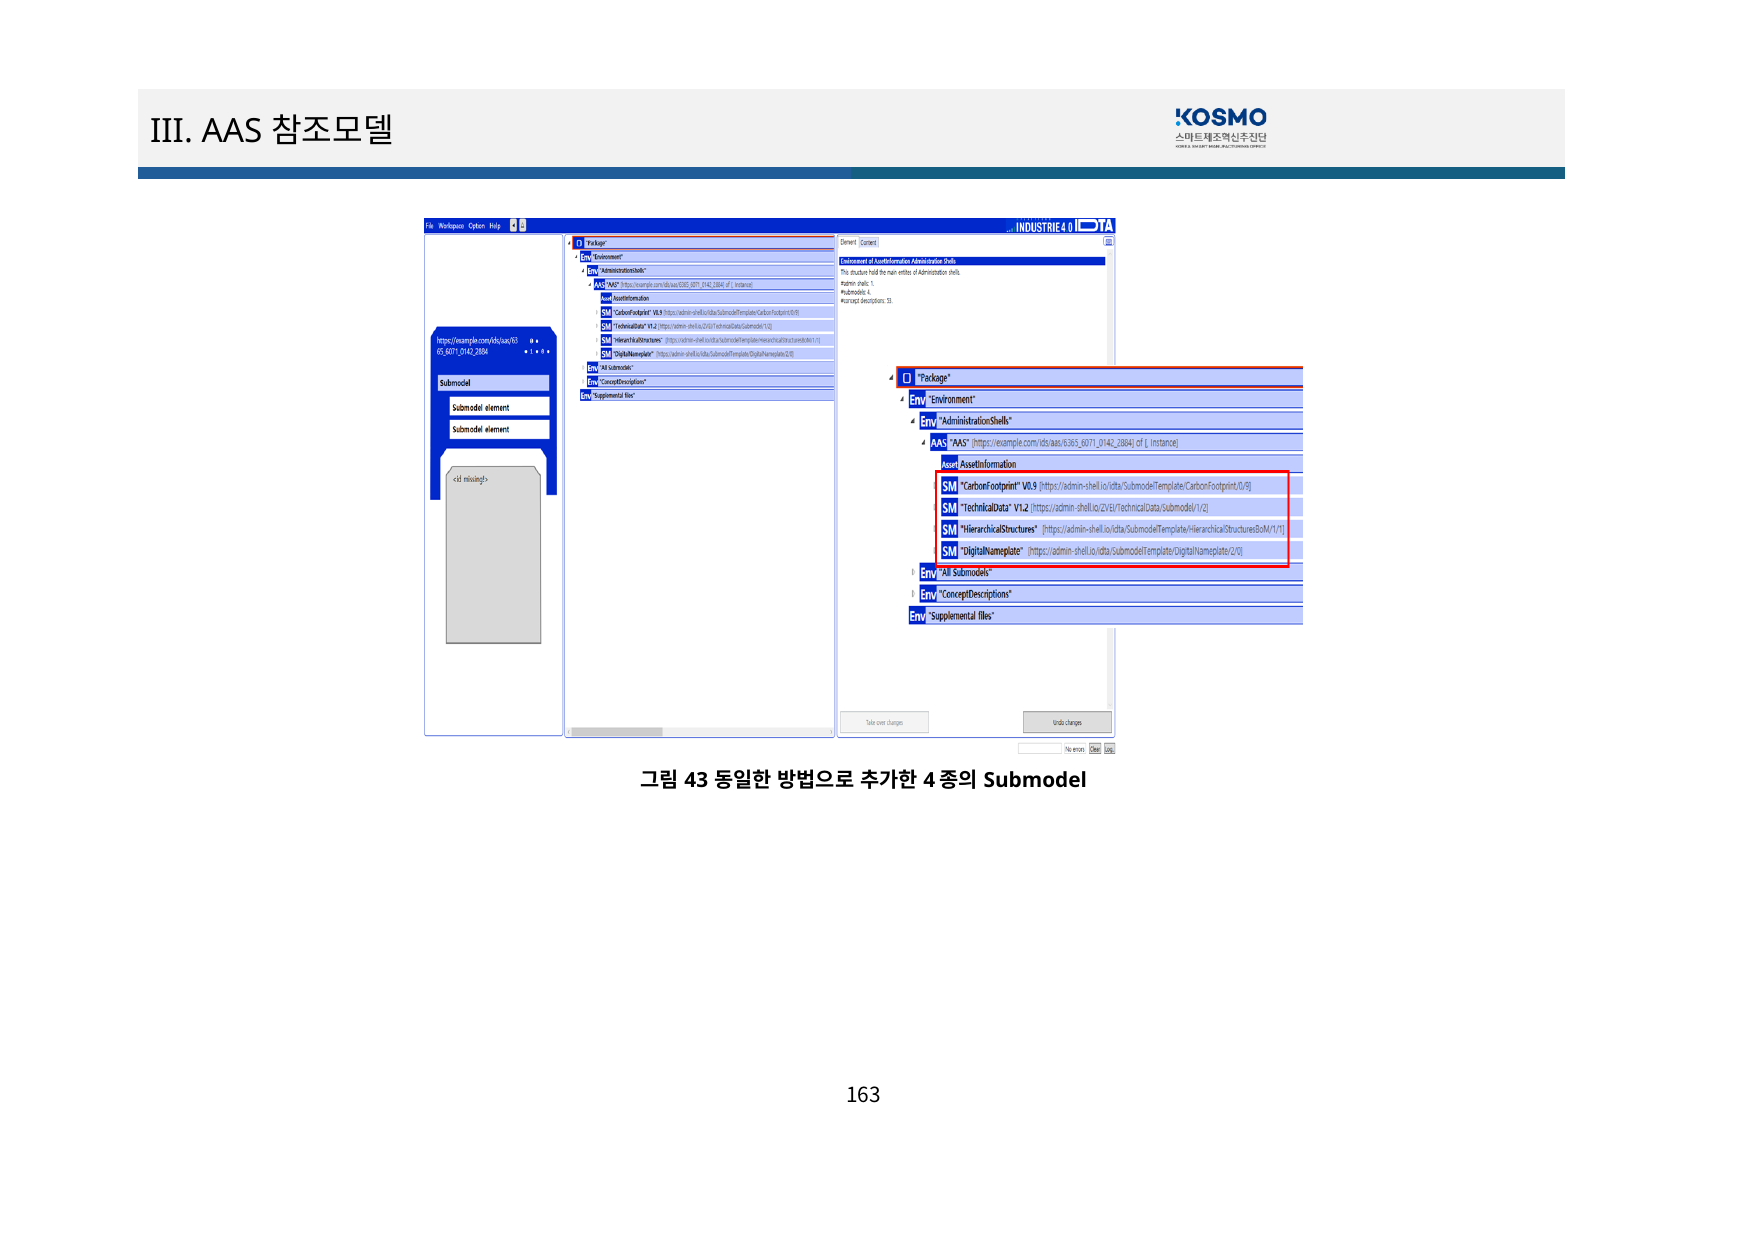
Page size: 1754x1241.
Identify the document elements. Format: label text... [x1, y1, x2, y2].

picture [1175, 108, 1267, 148]
picture [420, 207, 1307, 764]
